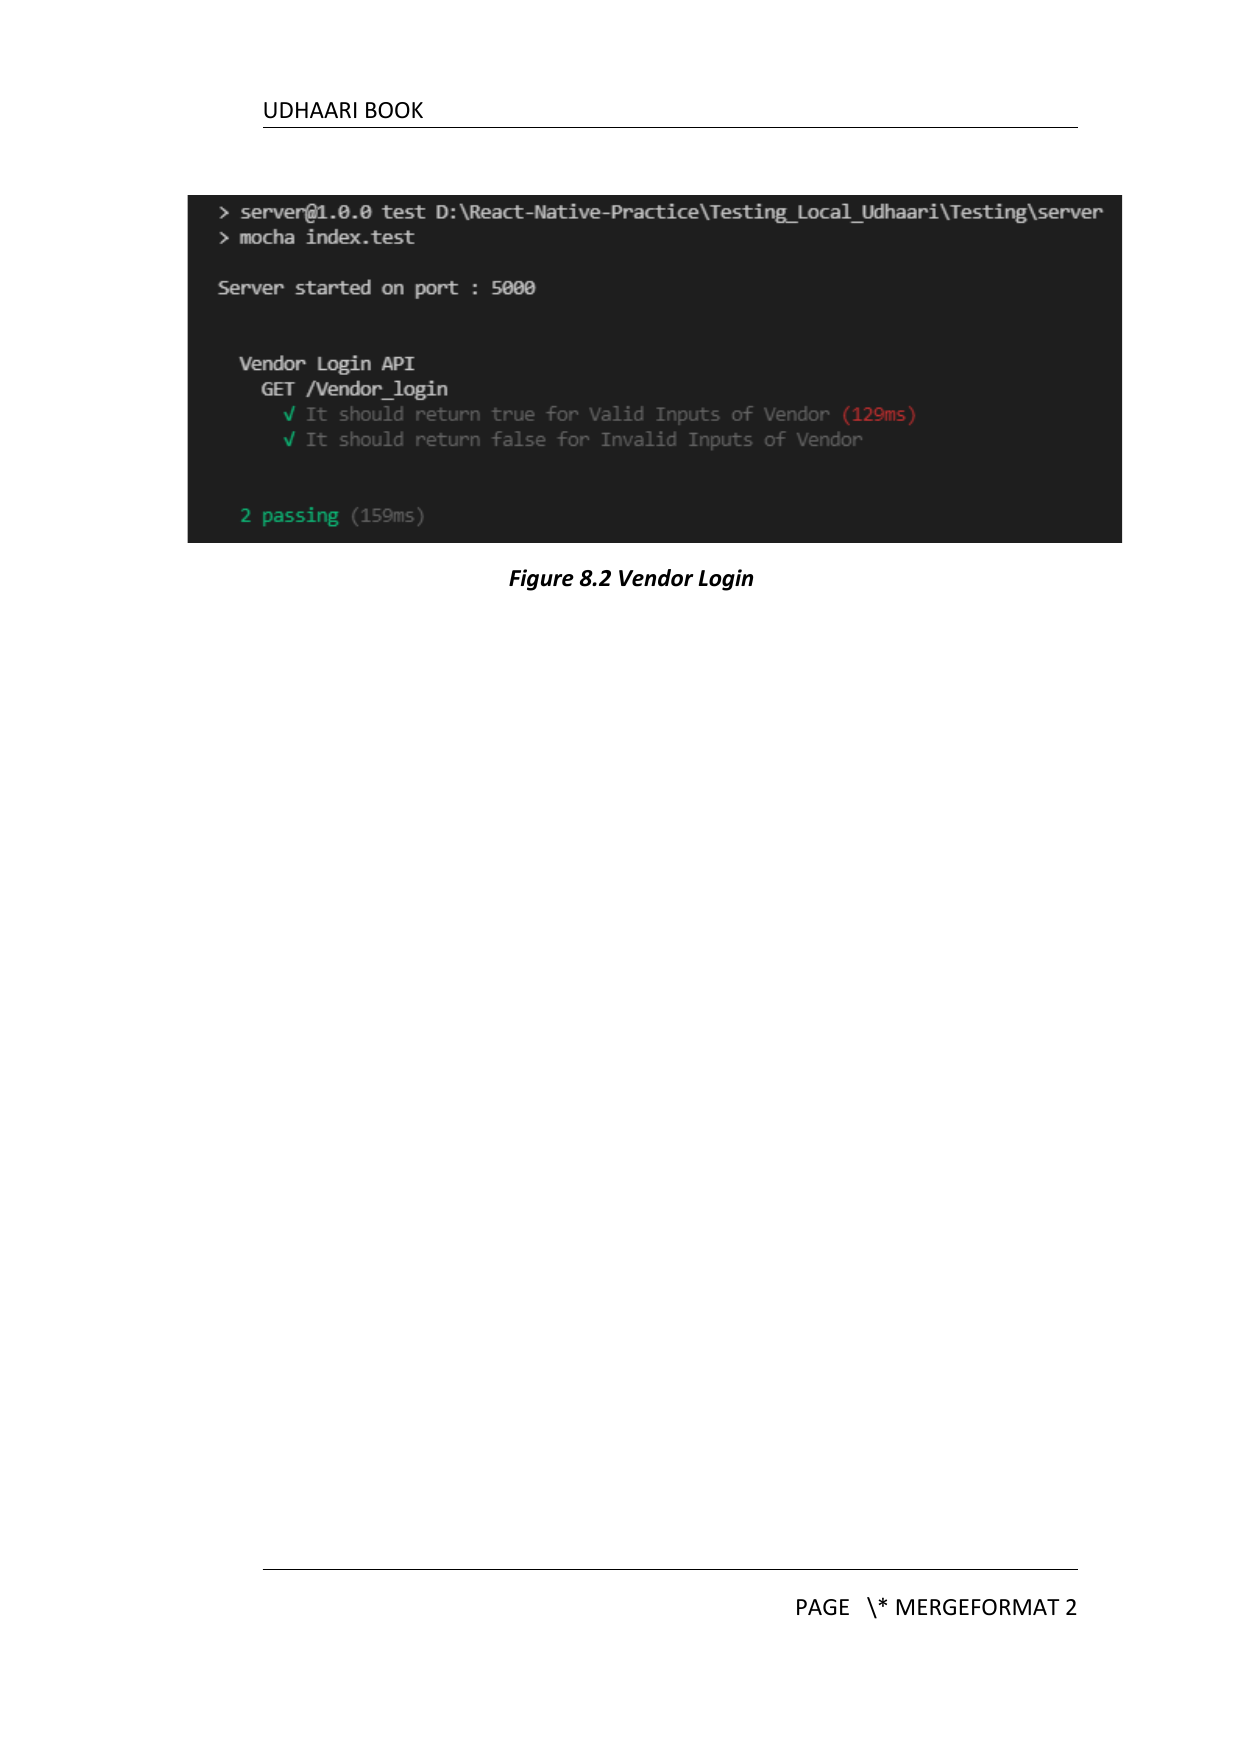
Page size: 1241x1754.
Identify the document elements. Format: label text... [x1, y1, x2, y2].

picture [187, 195, 1123, 543]
text Figure 8.2 Vendor Login [187, 543, 1078, 693]
